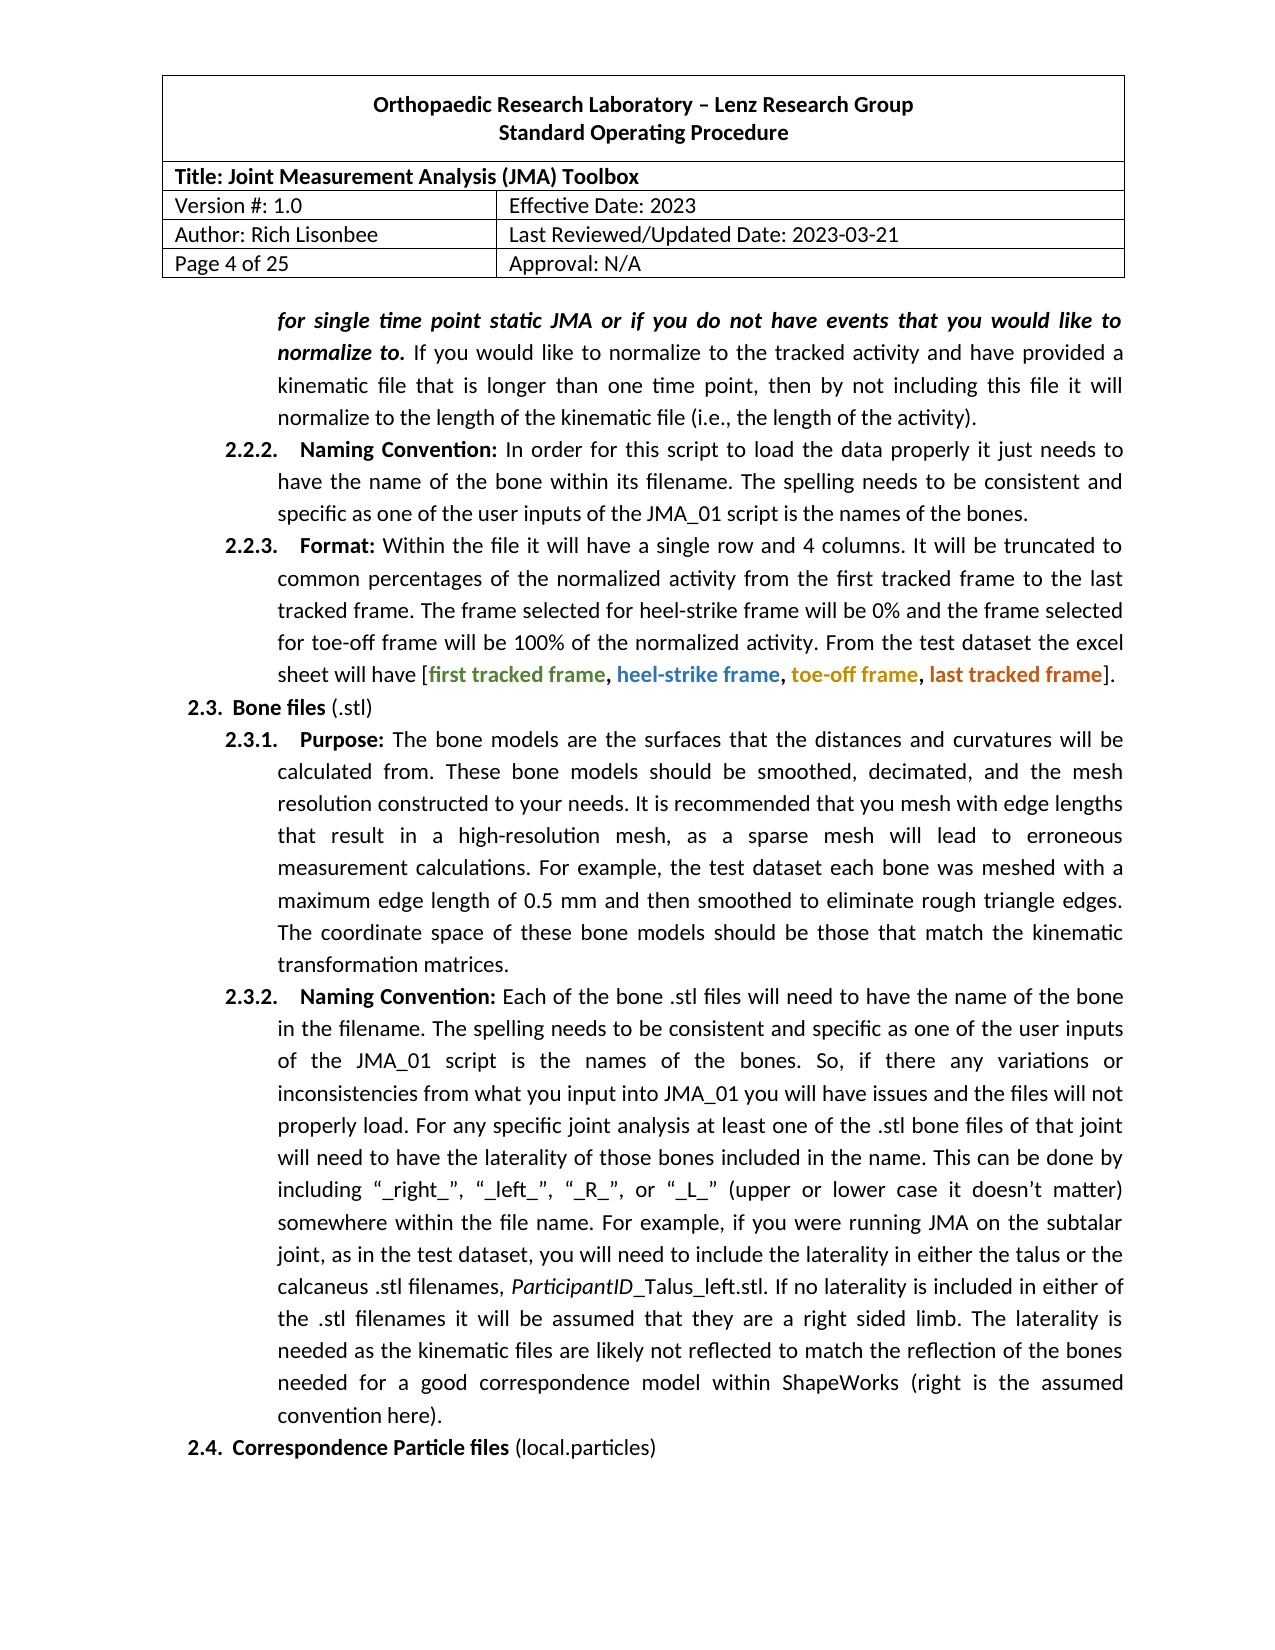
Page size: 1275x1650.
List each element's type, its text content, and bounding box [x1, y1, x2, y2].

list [225, 306, 1125, 431]
list Naming Convention: Each of the bone .stl files will need to have the name of the bone in the filename. The spelling needs to be consistent and specific as one of the user inputs of the JMA_01 script is the names of the bones. So, if there any variations or inconsistencies from what you input into JMA_01 you will have issues and the files will not properly load. For any specific joint analysis at least one of the .stl bone files of that joint will need to have the laterality of those bones included in the name. This can be done by including “_right_”, “_left_”, “_R_”, or “_L_” (upper or lower case it doesn’t matter) somewhere within the file name. For example, if you were running JMA on the subtalar joint, as in the test dataset, you will need to include the laterality in either the talus or the calcaneus .stl filenames, ParticipantID_Talus_left.stl. If no laterality is included in either of the .stl filenames it will be assumed that they are a right sided limb. The laterality is needed as the kinematic files are likely not reflected to match the reflection of the bones needed for a good correspondence model within ShapeWorks (right is the assumed convention here). [225, 982, 1125, 1429]
list Purpose: The bone models are the surfaces that the distances and curvatures will be calculated from. These bone models should be smoothed, decimated, and the mesh resolution constructed to your needs. It is recommended that you mesh with edge lengths that result in a high-resolution mesh, as a sparse mesh will lead to erroneous measurement calculations. For example, the test dataset each bone was meshed with a maximum edge length of 0.5 mm and then smoothed to eliminate rough triangle edges. The coordinate space of these bone models should be those that match the kinematic transformation matrices. [225, 725, 1125, 978]
list Format: Within the file it will have a single row and 4 columns. It will be truncated to common percentages of the normalized activity from the first tracked frame to the last tracked frame. The frame selected for heel-strike frame will be 0% and the frame selected for toe-off frame will be 100% of the normalized activity. From the test dataset the excel sheet will have [first tracked frame, heel-strike frame, toe-off frame, last tracked frame]. [225, 532, 1125, 688]
list Bone files (.stl) [187, 693, 1125, 721]
list Correspondence Particle files (local.particles) [187, 1433, 1125, 1461]
